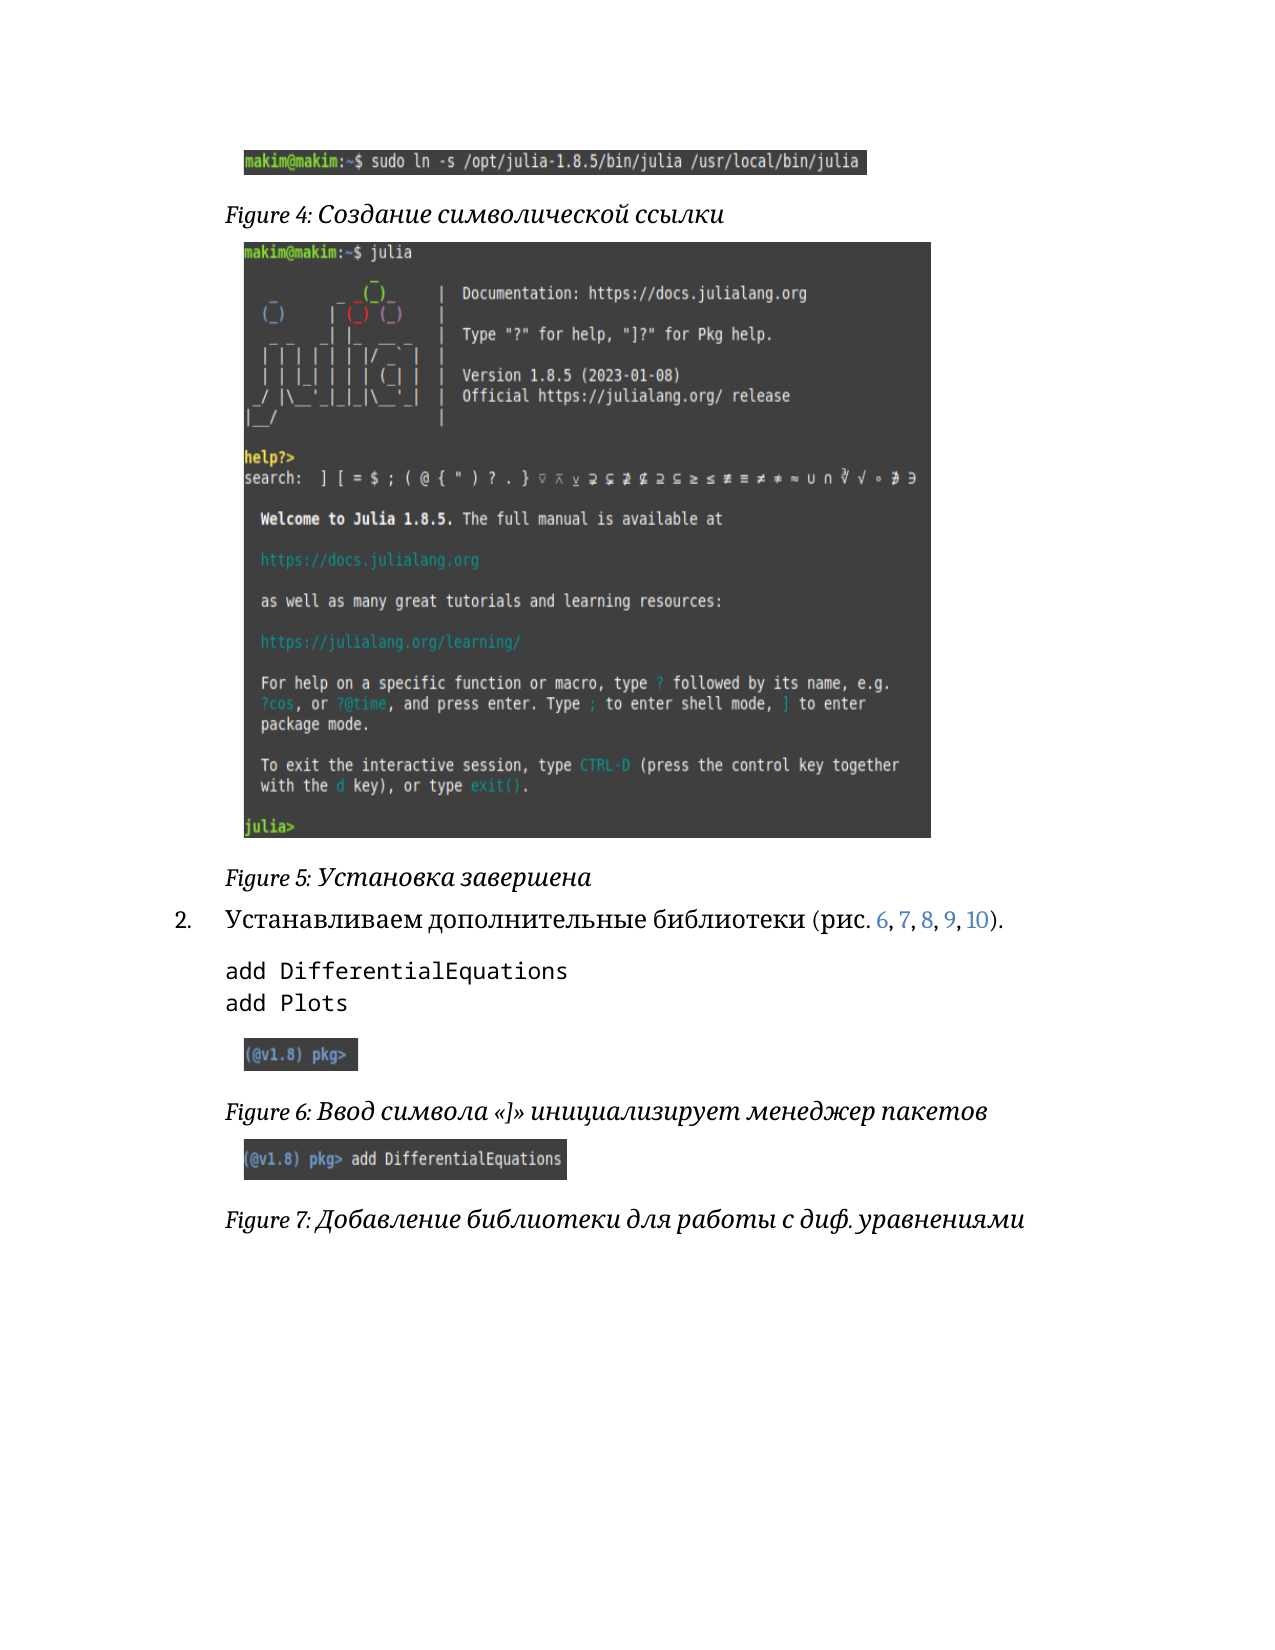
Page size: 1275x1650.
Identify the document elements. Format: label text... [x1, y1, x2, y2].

picture [243, 150, 867, 175]
picture [243, 1038, 359, 1071]
list Figure 4: Создание символической ссылки [175, 201, 1125, 230]
list Figure 6: Ввод символа «]» инициализирует менеджер пакетов [175, 1098, 1125, 1127]
picture [243, 242, 931, 838]
list Figure 5: Установка завершена [175, 864, 1125, 893]
list Устанавливаем дополнительные библиотеки (рис. 6, 7, 8, 9, 10). [175, 906, 1125, 934]
picture [243, 1139, 567, 1180]
list add DifferentialEquations add Plots [175, 955, 1125, 1018]
list Figure 7: Добавление библиотеки для работы с диф. уравнениями [175, 1206, 1125, 1235]
